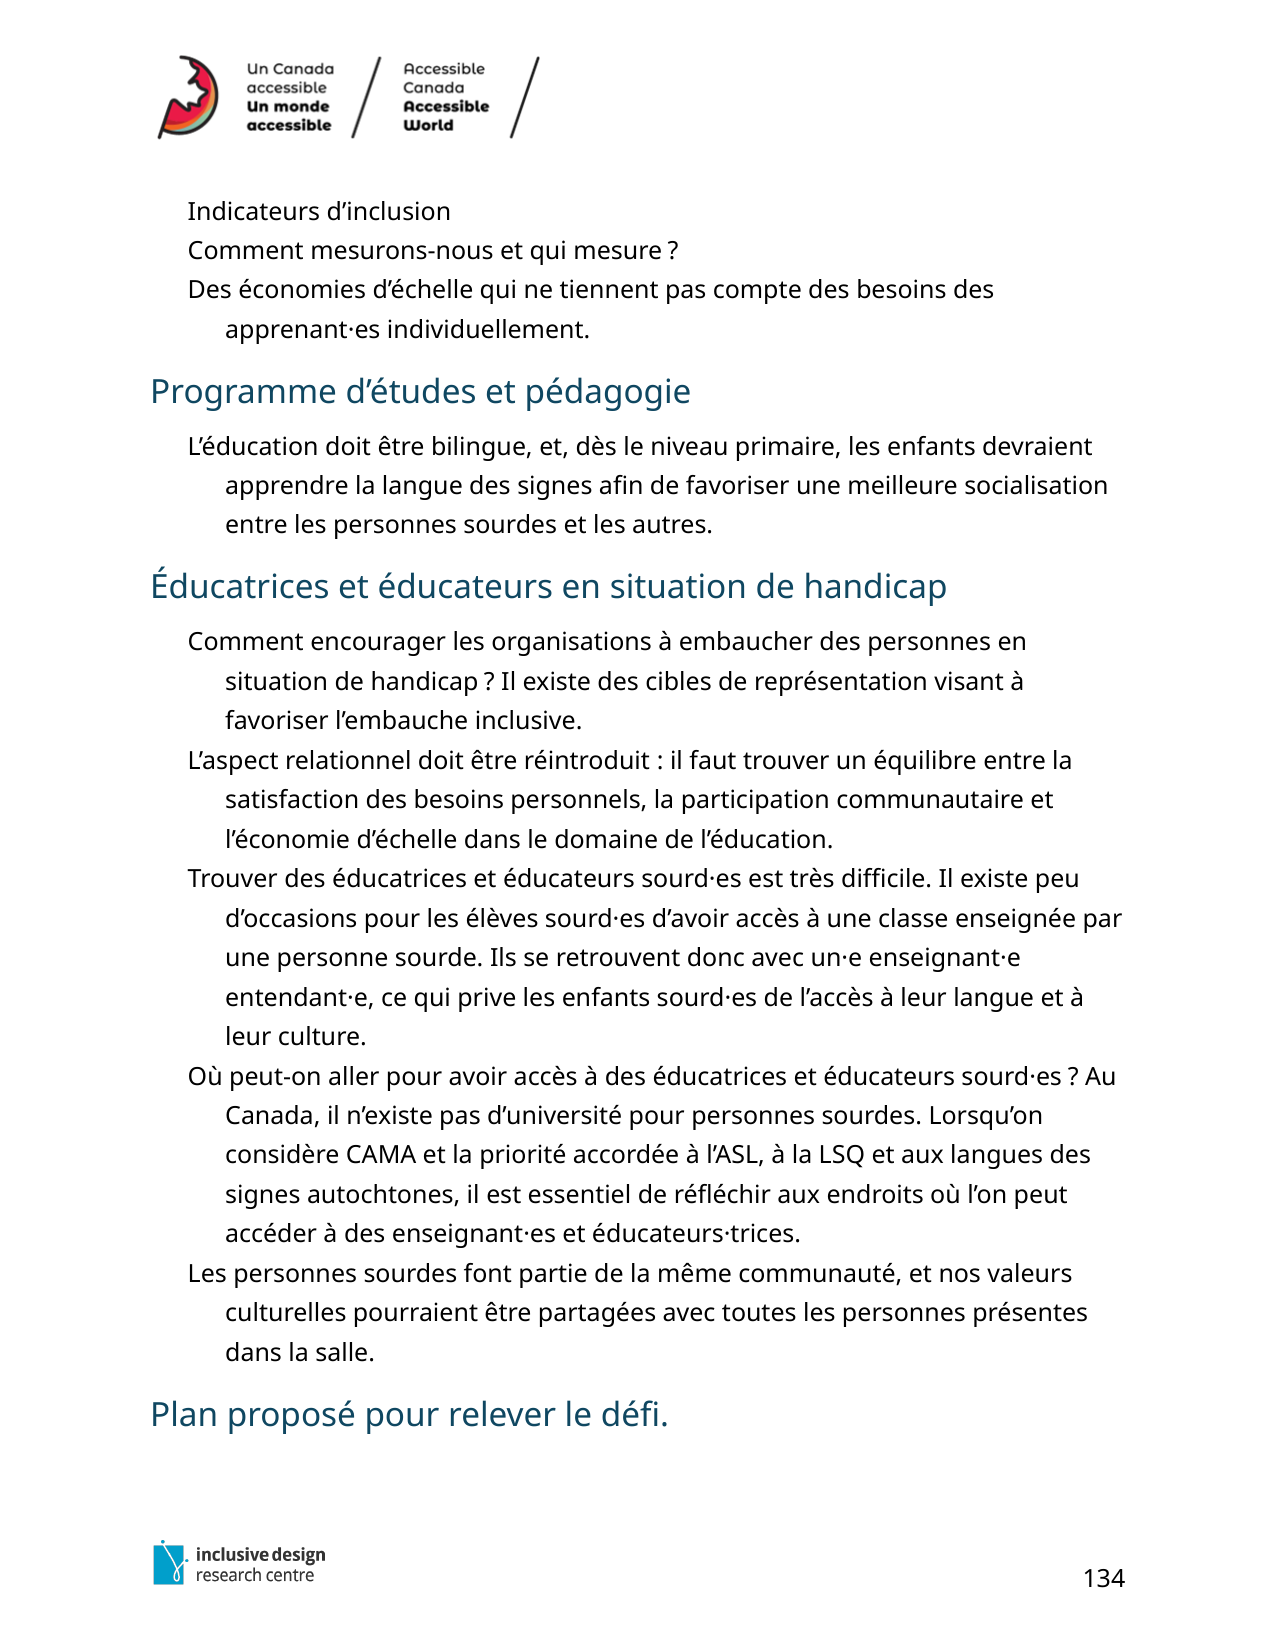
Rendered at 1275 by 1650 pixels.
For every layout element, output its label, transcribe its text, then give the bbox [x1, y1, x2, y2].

list Des économies d’échelle qui ne tiennent pas compte des besoins des apprenant·es individuellement. [187, 272, 1125, 346]
list Comment mesurons-nous et qui mesure ? [187, 233, 1125, 267]
list L’aspect relationnel doit être réintroduit : il faut trouver un équilibre entre la satisfaction des besoins personnels, la participation communautaire et l’économie d’échelle dans le domaine de l’éducation. [187, 742, 1125, 855]
list Trouver des éducatrices et éducateurs sourd·es est très difficile. Il existe peu d’occasions pour les élèves sourd·es d’avoir accès à une classe enseignée par une personne sourde. Ils se retrouvent donc avec un·e enseignant·e entendant·e, ce qui prive les enfants sourd·es de l’accès à leur langue et à leur culture. [187, 861, 1125, 1053]
list Comment encourager les organisations à embaucher des personnes en situation de handicap ? Il existe des cibles de représentation visant à favoriser l’embauche inclusive. [187, 624, 1125, 737]
list Les personnes sourdes font partie de la même communauté, et nos valeurs culturelles pourraient être partagées avec toutes les personnes présentes dans la salle. [187, 1256, 1125, 1368]
list Où peut-on aller pour avoir accès à des éducatrices et éducateurs sourd·es ? Au Canada, il n’existe pas d’université pour personnes sourdes. Lorsqu’on considère CAMA et la priorité accordée à l’ASL, à la LSQ et aux langues des signes autochtones, il est essentiel de réfléchir aux endroits où l’on peut accéder à des enseignant·es et éducateurs·trices. [187, 1058, 1125, 1250]
text Programme d’études et pédagogie [150, 368, 1125, 413]
picture [150, 1538, 340, 1601]
text Éducatrices et éducateurs en situation de handicap [150, 563, 1125, 609]
list L’éducation doit être bilingue, et, dès le niveau primaire, les enfants devraient apprendre la langue des signes afin de favoriser une meilleure socialisation entre les personnes sourdes et les autres. [187, 428, 1125, 541]
list Indicateurs d’inclusion [187, 193, 1125, 227]
picture [150, 48, 547, 147]
text Plan proposé pour relever le défi. [150, 1391, 1125, 1436]
